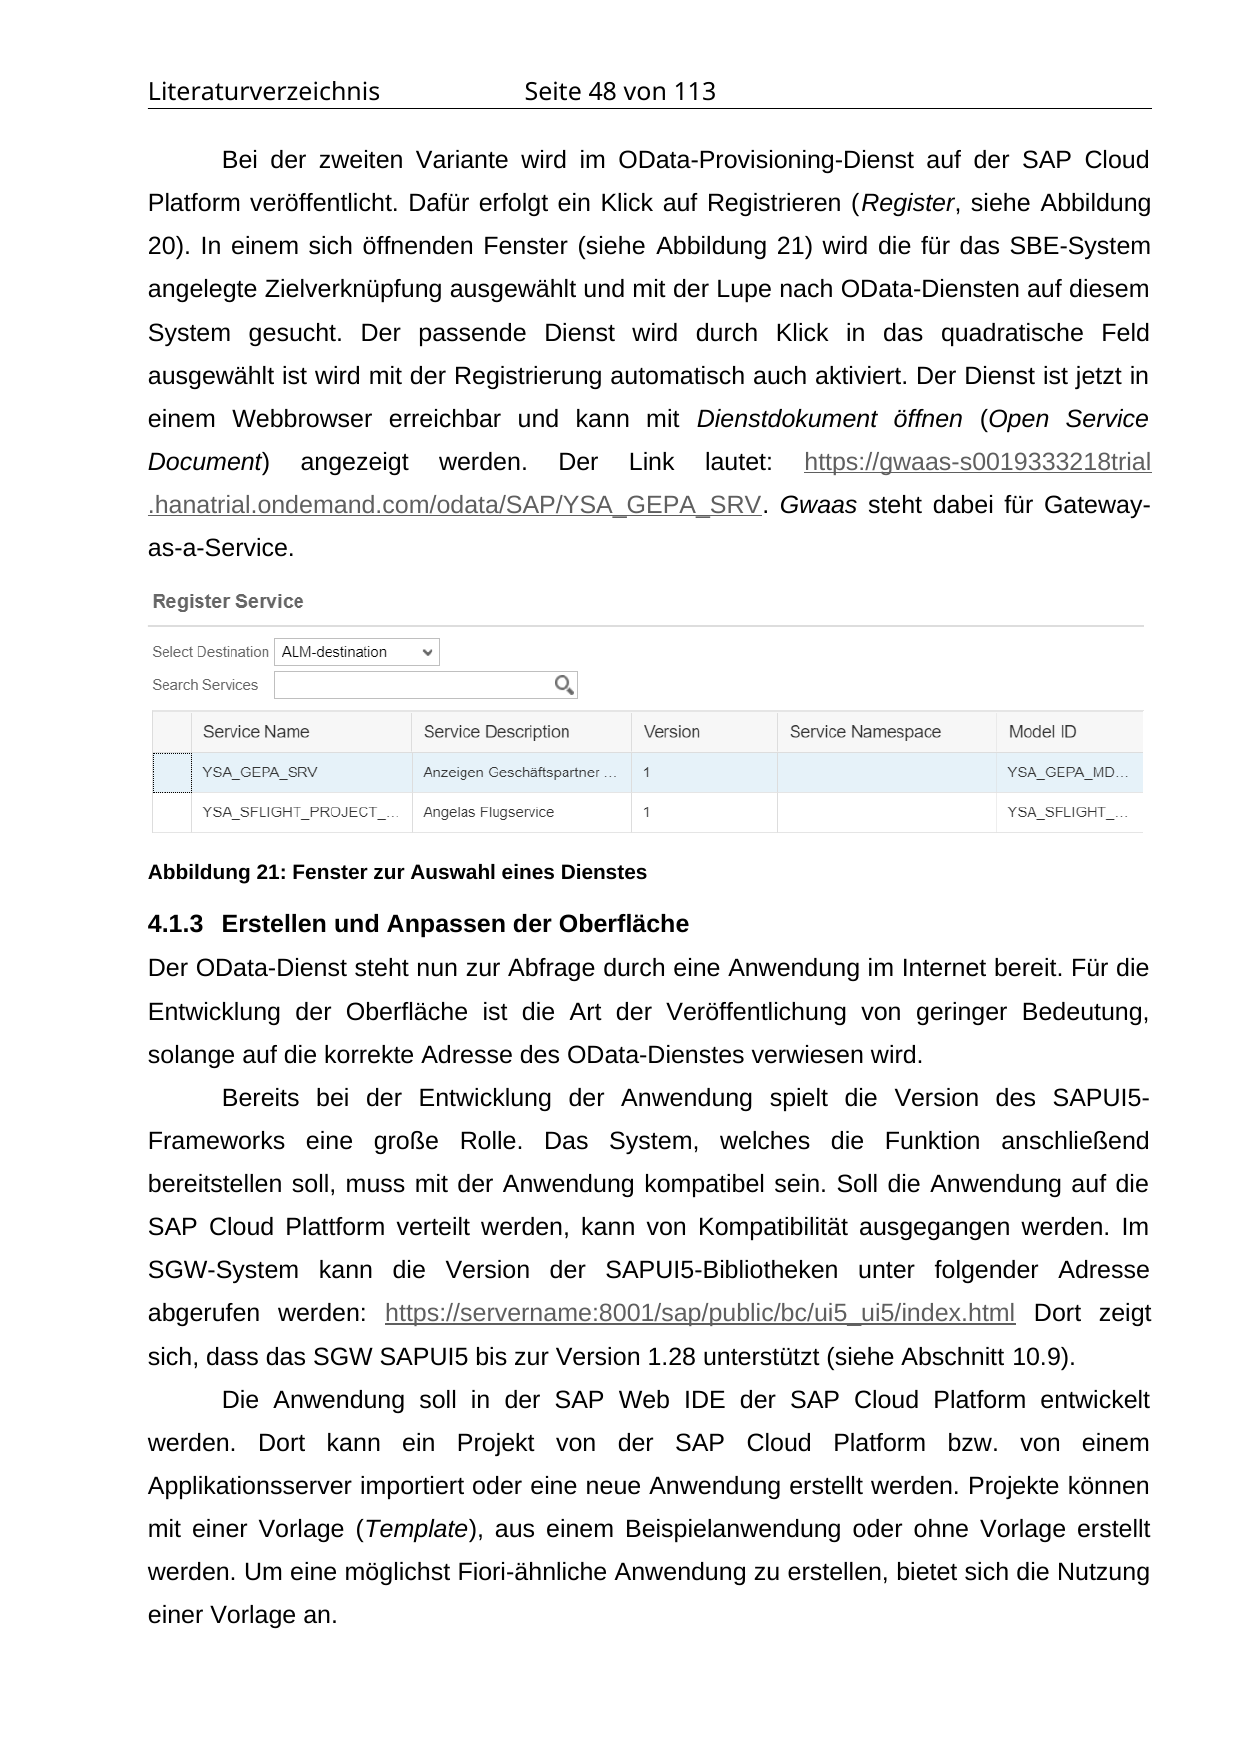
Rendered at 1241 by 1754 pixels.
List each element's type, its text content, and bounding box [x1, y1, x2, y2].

text Die Anwendung soll in der SAP Web IDE der SAP Cloud Platform entwickelt werden. Dort kann ein Projekt von der SAP Cloud Platform bzw. von einem Applikationsserver importiert oder eine neue Anwendung erstellt werden. Projekte können mit einer Vorlage (Template), aus einem Beispielanwendung oder ohne Vorlage erstellt werden. Um eine möglichst Fiori-ähnliche Anwendung zu erstellen, bietet sich die Nutzung einer Vorlage an. [148, 1385, 1152, 1629]
text Bei der zweiten Variante wird im OData-Provisioning-Dienst auf der SAP Cloud Platform veröffentlicht. Dafür erfolgt ein Klick auf Registrieren (Register, siehe Abbildung 20). In einem sich öffnenden Fenster (siehe Abbildung 21) wird die für das SBE-System angelegte Zielverknüpfung ausgewählt und mit der Lupe nach OData-Diensten auf diesem System gesucht. Der passende Dienst wird durch Klick in das quadratische Feld ausgewählt ist wird mit der Registrierung automatisch auch aktiviert. Der Dienst ist jetzt in einem Webbrowser erreichbar und kann mit Dienstdokument öffnen (Open Service Document) angezeigt werden. Der Link lautet: https://gwaas-s0019333218trial .hanatrial.ondemand.com/odata/SAP/YSA_GEPA_SRV. Gwaas steht dabei für Gateway-as-a-Service. [148, 145, 1152, 562]
subtitle Erstellen und Anpassen der Oberfläche [148, 908, 1152, 937]
picture [147, 588, 1144, 833]
text Bereits bei der Entwicklung der Anwendung spielt die Version des SAPUI5-Frameworks eine große Rolle. Das System, welches die Funktion anschließend bereitstellen soll, muss mit der Anwendung kompatibel sein. Soll die Anwendung auf die SAP Cloud Plattform verteilt werden, kann von Kompatibilität ausgegangen werden. Im SGW-System kann die Version der SAPUI5-Bibliotheken unter folgender Adresse abgerufen werden: https://servername:8001/sap/public/bc/ui5_ui5/index.html Dort zeigt sich, dass das SGW SAPUI5 bis zur Version 1.28 unterstützt (siehe Abschnitt 10.9). [148, 1083, 1152, 1370]
text Der OData-Dienst steht nun zur Abfrage durch eine Anwendung im Internet bereit. Für die Entwicklung der Oberfläche ist die Art der Veröffentlichung von geringer Bedeutung, solange auf die korrekte Adresse des OData-Dienstes verwiesen wird. [148, 953, 1152, 1068]
